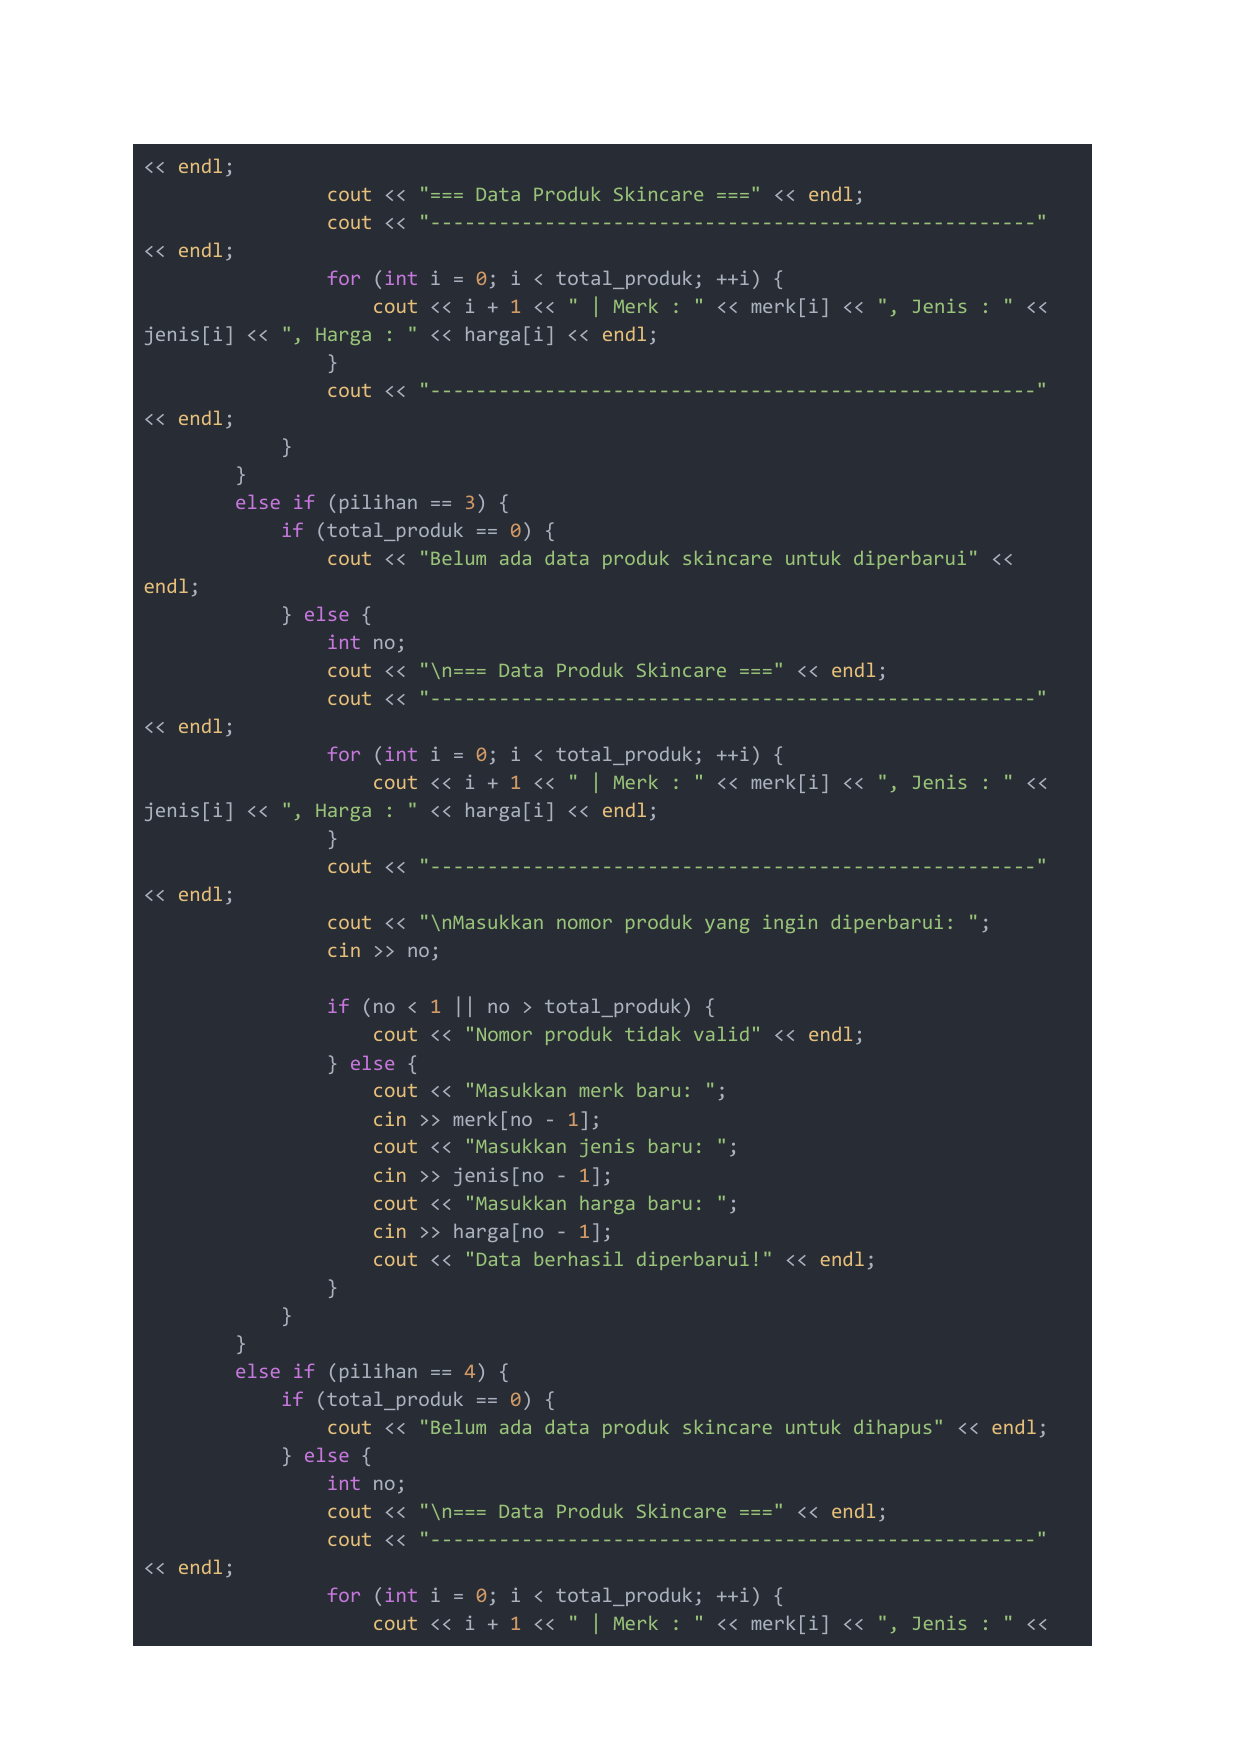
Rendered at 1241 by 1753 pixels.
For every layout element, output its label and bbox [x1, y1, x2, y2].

table_header [133, 144, 1092, 1646]
